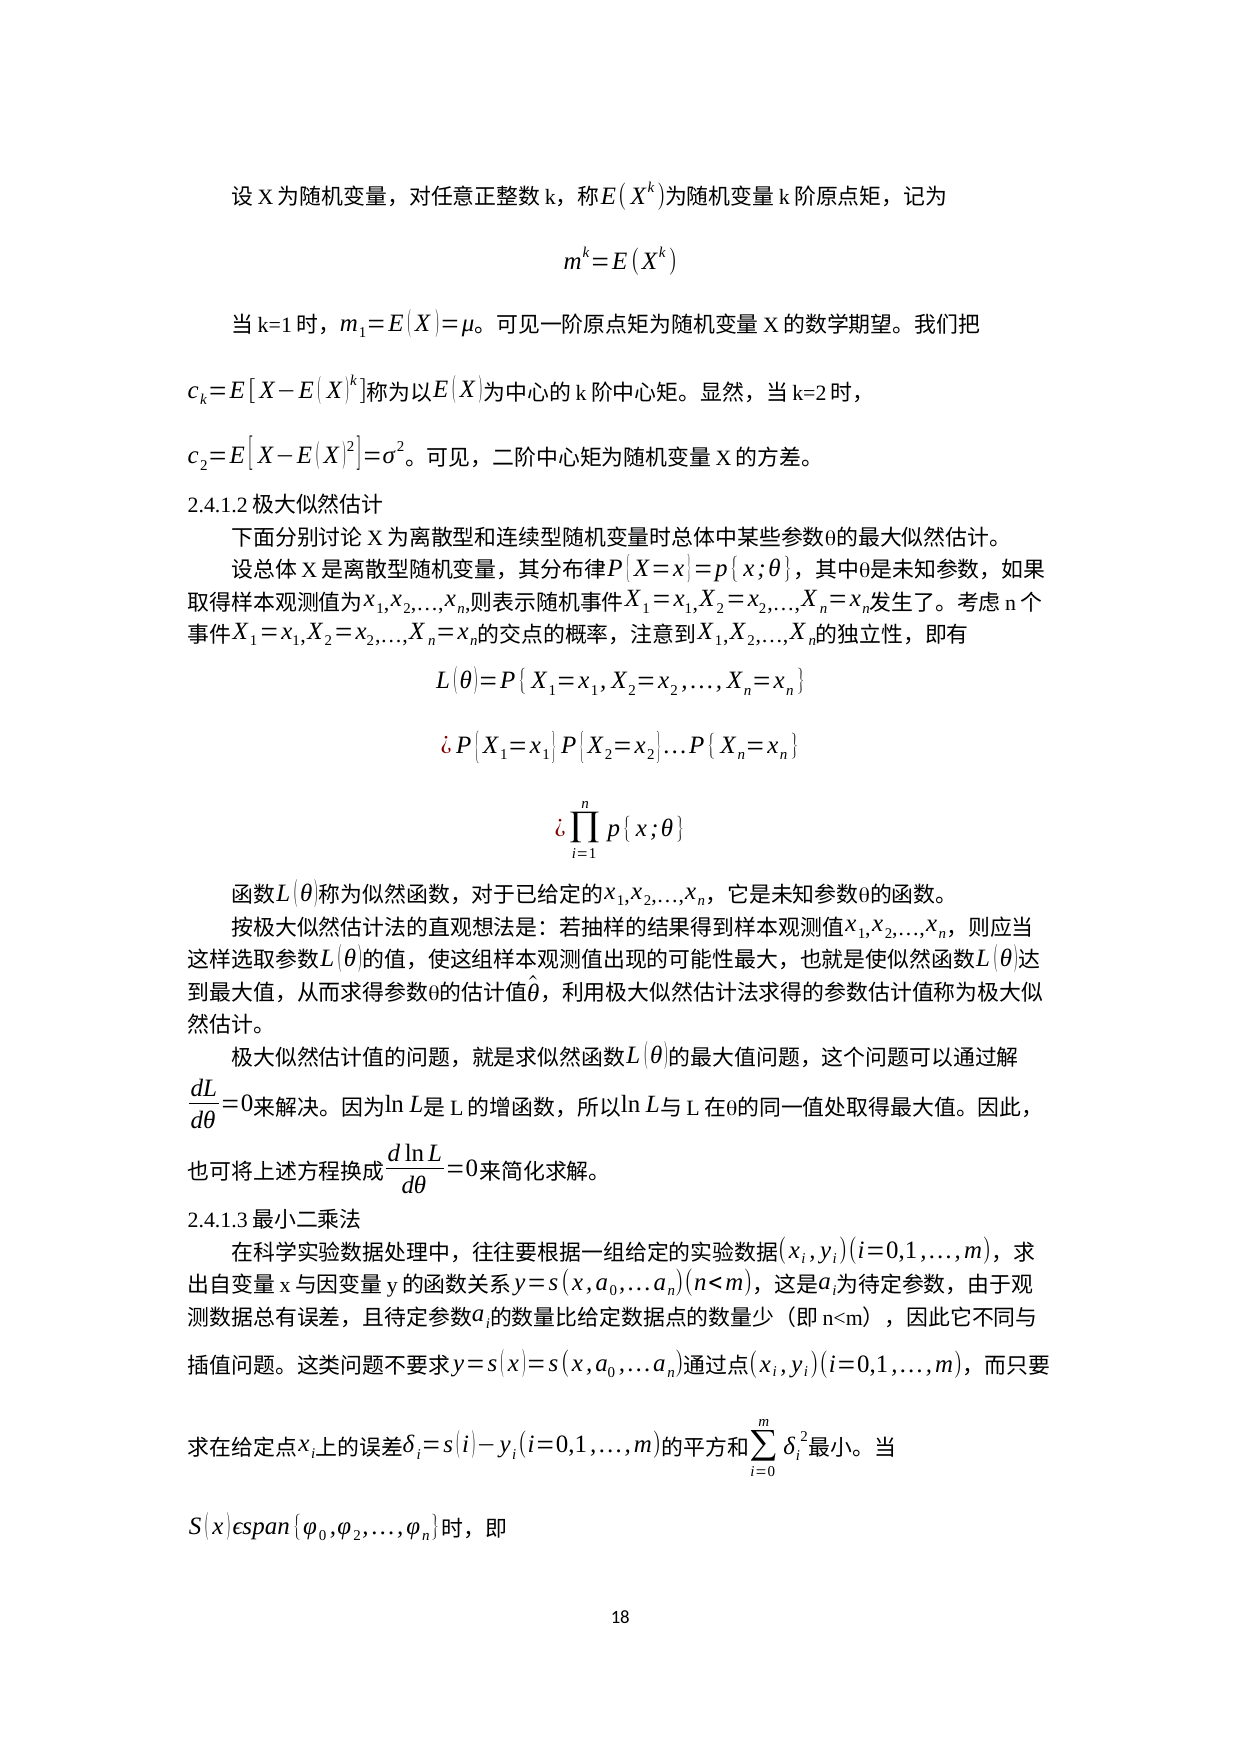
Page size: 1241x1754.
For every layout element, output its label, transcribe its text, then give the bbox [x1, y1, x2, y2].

text 设X为随机变量，对任意正整数k，称为随机变量k阶原点矩，记为 [187, 162, 1053, 227]
text 极大似然估计值的问题，就是求似然函数的最大值问题，这个问题可以通过解来解决。因为是L的增函数，所以与L在的同一值处取得最大值。因此，也可将上述方程换成来简化求解。 [187, 1039, 1053, 1202]
text 设总体X是离散型随机变量，其分布律，其中是未知参数，如果取得样本观测值为,,…,,则表示随机事件,,…,发生了。考虑n个事件,,…,的交点的概率，注意到,,…,的独立性，即有 [187, 552, 1053, 649]
text 下面分别讨论X为离散型和连续型随机变量时总体中某些参数的最大似然估计。 [187, 519, 1053, 552]
text 2.4.1.3最小二乘法 [187, 1202, 1053, 1234]
text 当k=1时，。可见一阶原点矩为随机变量X的数学期望。我们把称为以为中心的k阶中心矩。显然，当k=2时，。可见，二阶中心矩为随机变量X的方差。 [187, 292, 1053, 487]
text 2.4.1.2极大似然估计 [187, 487, 1053, 519]
text 函数称为似然函数，对于已给定的,,…,，它是未知参数的函数。 [187, 877, 1053, 909]
text 按极大似然估计法的直观想法是：若抽样的结果得到样本观测值,,…,，则应当这样选取参数的值，使这组样本观测值出现的可能性最大，也就是使似然函数达到最大值，从而求得参数的估计值，利用极大似然估计法求得的参数估计值称为极大似然估计。 [187, 909, 1053, 1039]
text 在科学实验数据处理中，往往要根据一组给定的实验数据，求出自变量x与因变量y的函数关系，这是为待定参数，由于观测数据总有误差，且待定参数的数量比给定数据点的数量少（即n<m），因此它不同与插值问题。这类问题不要求通过点，而只要求在给定点上的误差的平方和最小。当时，即 [187, 1234, 1053, 1559]
